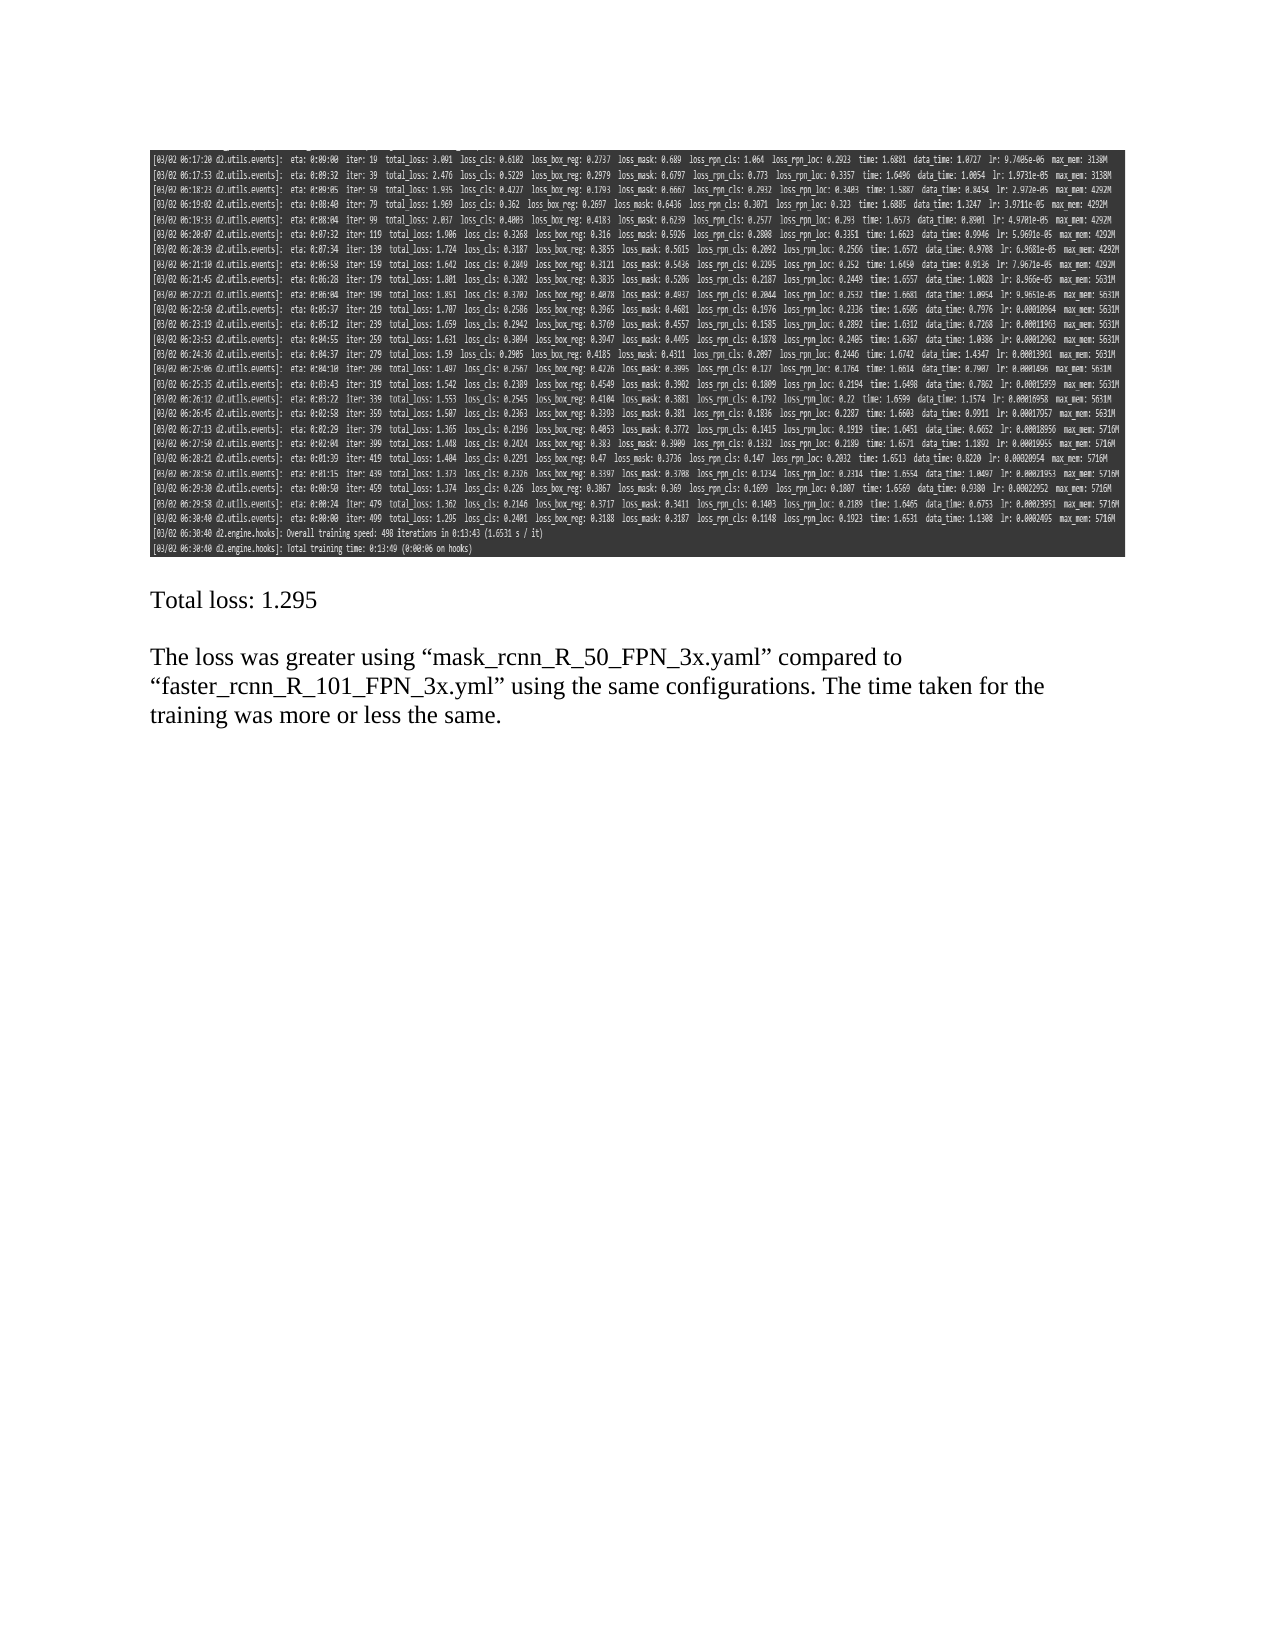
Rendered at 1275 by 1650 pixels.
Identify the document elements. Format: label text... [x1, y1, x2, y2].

picture [150, 150, 1125, 557]
text Total loss: 1.295 [150, 585, 1125, 614]
text The loss was greater using “mask_rcnn_R_50_FPN_3x.yaml” compared to “faster_rcnn_R_101_FPN_3x.yml” using the same configurations. The time taken for the training was more or less the same. [150, 642, 1125, 729]
